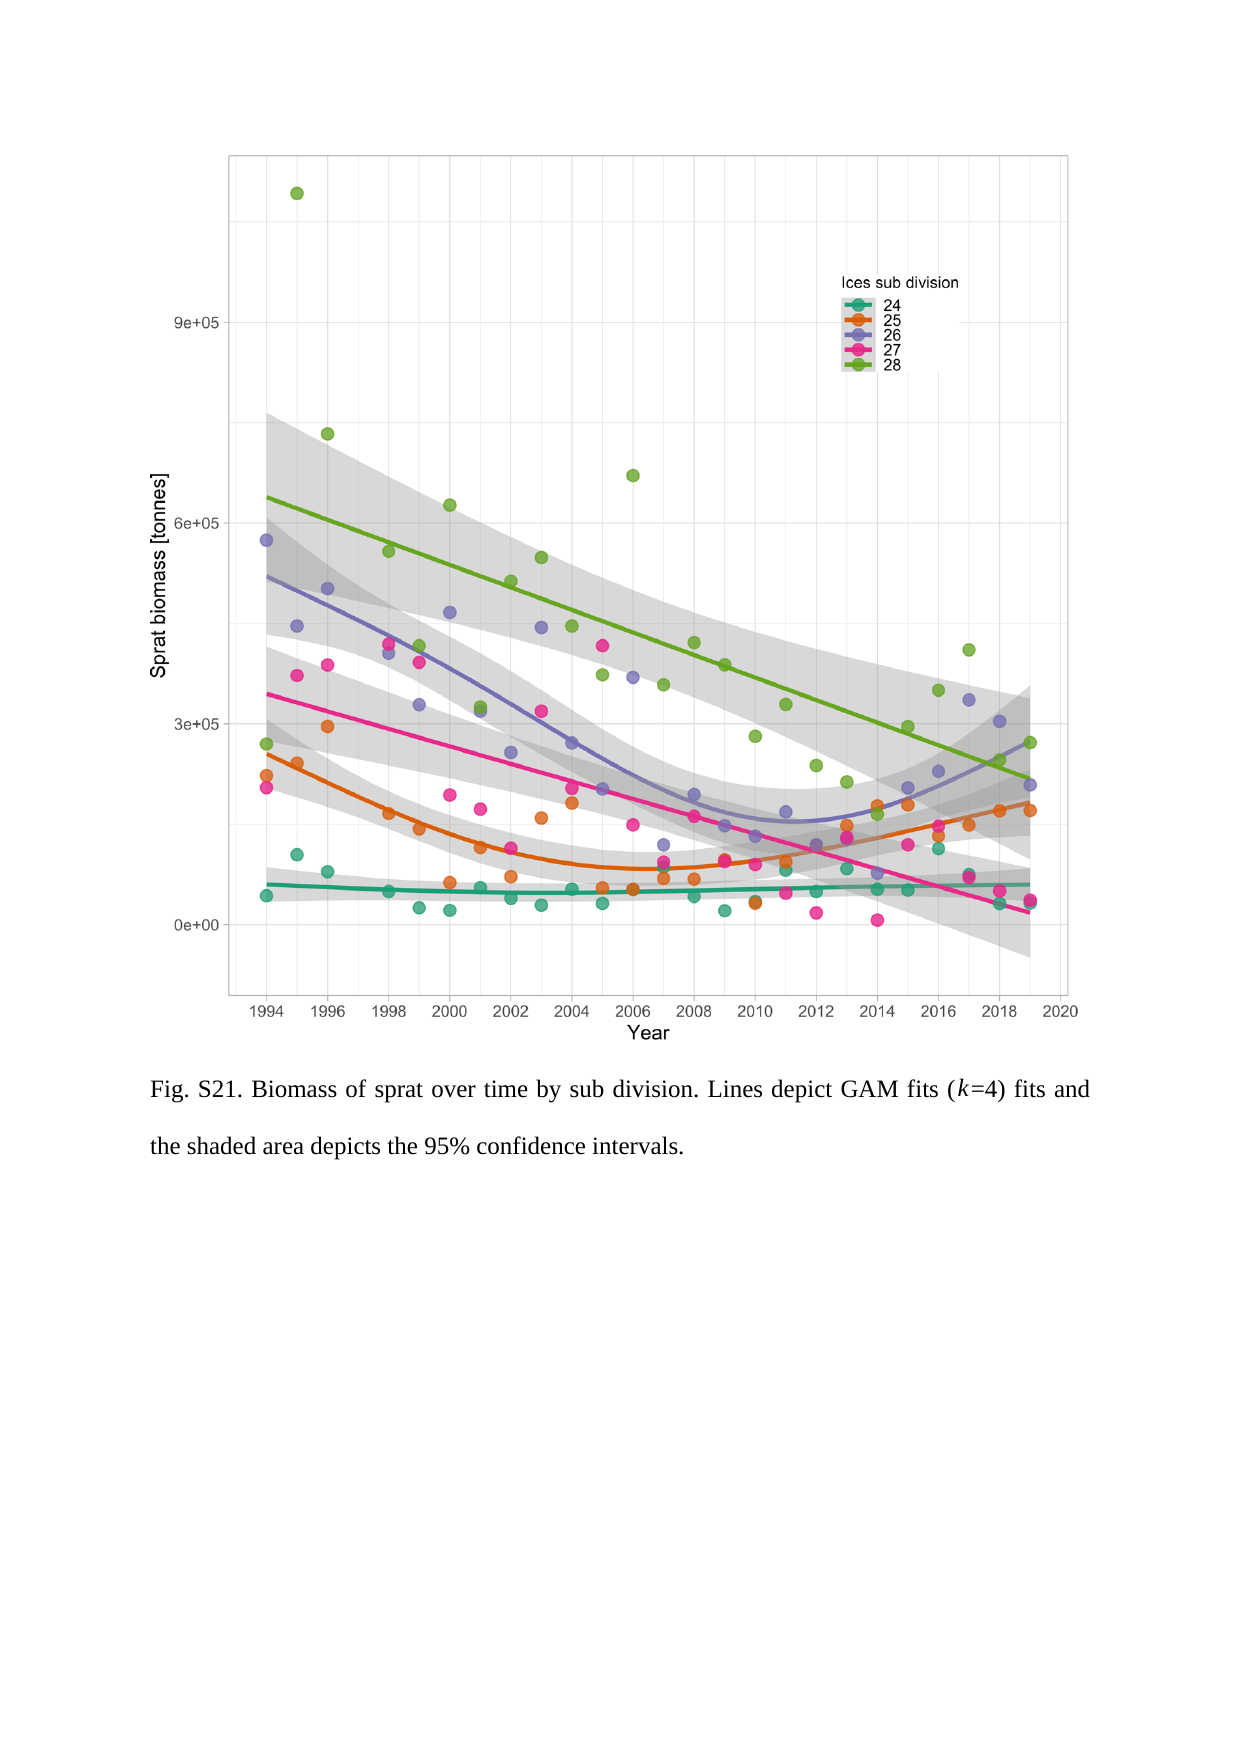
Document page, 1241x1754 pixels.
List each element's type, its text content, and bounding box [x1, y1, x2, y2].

picture [150, 150, 1091, 1046]
text Fig. S21. Biomass of sprat over time by sub division. Lines depict GAM fits (=4) fits and the shaded area depicts the 95% confidence intervals. [150, 1074, 1090, 1160]
